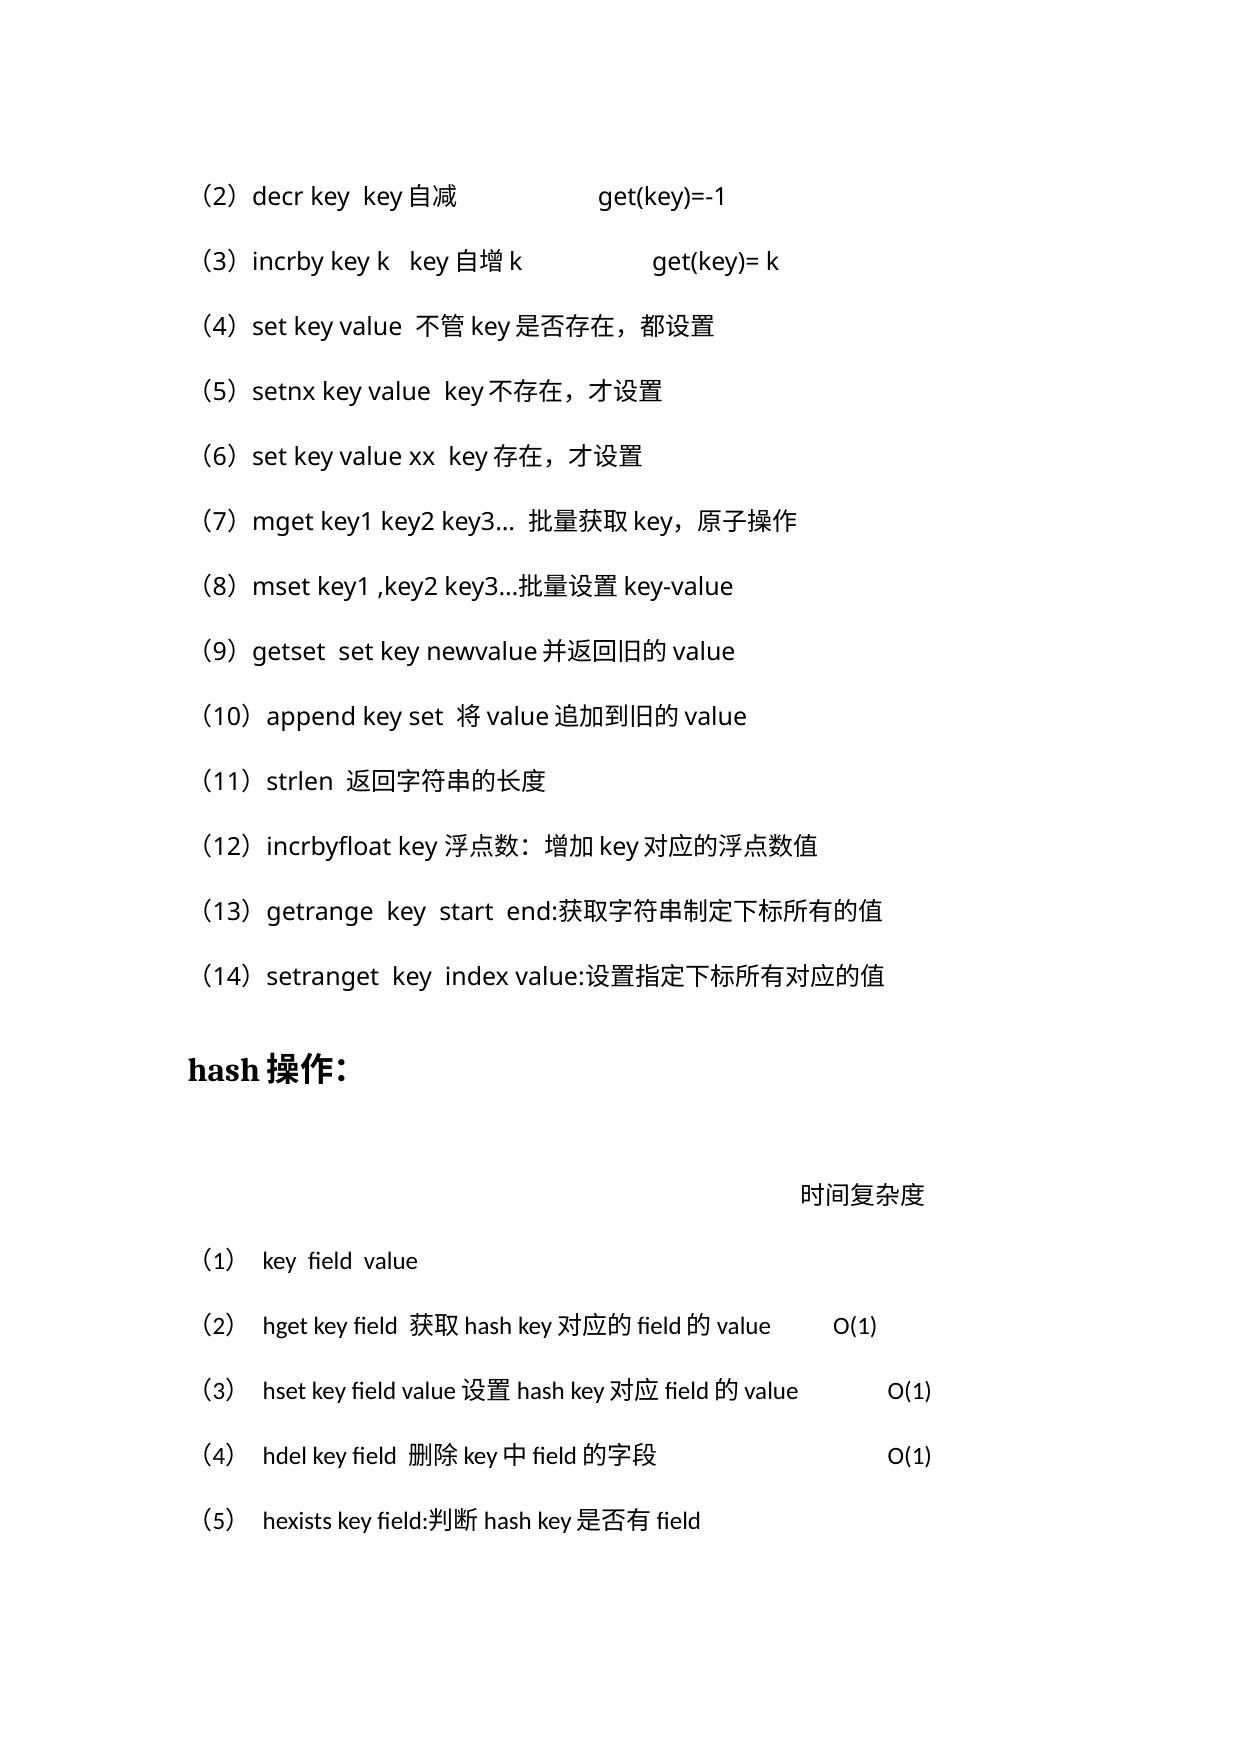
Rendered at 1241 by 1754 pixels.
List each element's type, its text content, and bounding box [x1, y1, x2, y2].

list hget key field 获取hash key对应的field的value O(1) [187, 1291, 1053, 1356]
list key field value [187, 1226, 1053, 1291]
text （9）getset set key newvalue并返回旧的value [187, 617, 1053, 682]
text （12）incrbyfloat key 浮点数：增加key对应的浮点数值 [187, 812, 1053, 877]
text （6）set key value xx key存在，才设置 [187, 422, 1053, 487]
text （11）strlen 返回字符串的长度 [187, 747, 1053, 812]
text （13）getrange key start end:获取字符串制定下标所有的值 [187, 877, 1053, 942]
text （8）mset key1 ,key2 key3…批量设置key-value [187, 552, 1053, 617]
list hdel key field 删除key中field的字段 O(1) [187, 1421, 1053, 1486]
text （5）setnx key value key不存在，才设置 [187, 357, 1053, 422]
text （7）mget key1 key2 key3… 批量获取key，原子操作 [187, 487, 1053, 552]
text （14）setranget key index value:设置指定下标所有对应的值 [187, 942, 1053, 1007]
list hset key field value 设置hash key对应field的value O(1) [187, 1356, 1053, 1421]
text 时间复杂度 [187, 1161, 1053, 1226]
text （3）incrby key k key自增k get(key)= k [187, 227, 1053, 292]
list hexists key field:判断hash key是否有field [187, 1486, 1053, 1551]
text （2）decr key key自减 get(key)=-1 [187, 162, 1053, 227]
text （4）set key value 不管key是否存在，都设置 [187, 292, 1053, 357]
subtitle hash操作： [187, 1034, 1053, 1099]
text （10）append key set 将value追加到旧的value [187, 682, 1053, 747]
